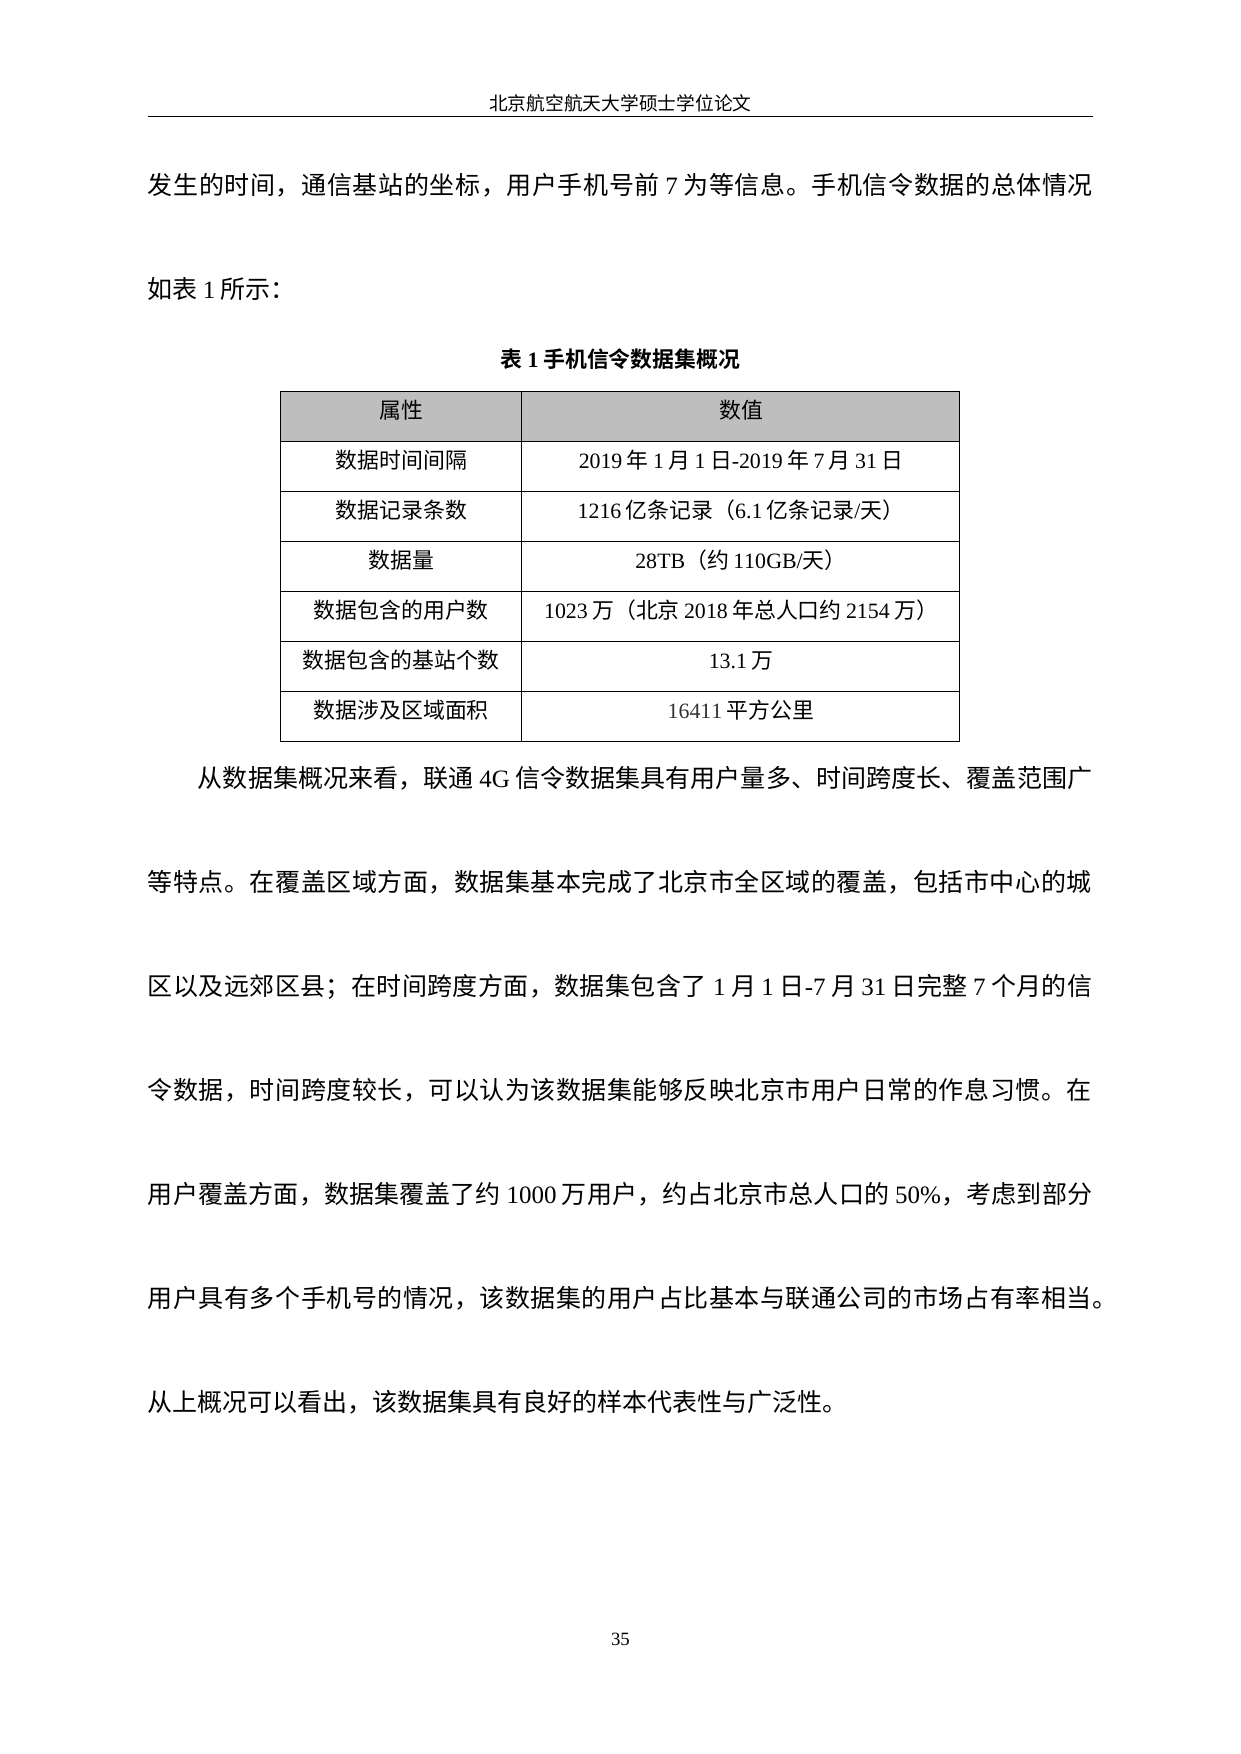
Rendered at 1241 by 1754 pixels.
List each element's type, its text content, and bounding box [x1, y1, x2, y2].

table_cell 数据量 [281, 542, 521, 591]
table_cell 数据记录条数 [281, 492, 521, 541]
table_cell 数据包含的用户数 [281, 592, 521, 641]
table_cell 数据包含的基站个数 [281, 642, 521, 691]
table_header 属性 [281, 392, 521, 441]
table_cell 1216亿条记录（6.1亿条记录/天） [522, 492, 959, 541]
table_cell 16411平方公里 [522, 692, 959, 741]
table_header 数值 [522, 392, 959, 441]
text 从数据集概况来看，联通4G信令数据集具有用户量多、时间跨度长、覆盖范围广等特点。在覆盖区域方面，数据集基本完成了北京市全区域的覆盖，包括市中心的城区以及远郊区县；在时间跨度方面，数据集包含了1月1日-7月31日完整7个月的信令数据，时间跨度较长，可以认为该数据集能够反映北京市用户日常的作息习惯。在用户覆盖方面，数据集覆盖了约1000万用户，约占北京市总人口的50%，考虑到部分用户具有多个手机号的情况，该数据集的用户占比基本与联通公司的市场占有率相当。从上概况可以看出，该数据集具有良好的样本代表性与广泛性。 [148, 742, 1093, 1435]
table_cell 数据时间间隔 [281, 442, 521, 491]
table_cell 28TB（约110GB/天） [522, 542, 959, 591]
table_cell 2019年1月1日-2019年7月31日 [522, 442, 959, 491]
table_cell 1023万（北京2018年总人口约2154万） [522, 592, 959, 641]
text 表 1 手机信令数据集概况 [148, 340, 1093, 375]
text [148, 148, 1093, 322]
table_cell 数据涉及区域面积 [281, 692, 521, 741]
table_cell 13.1万 [522, 642, 959, 691]
